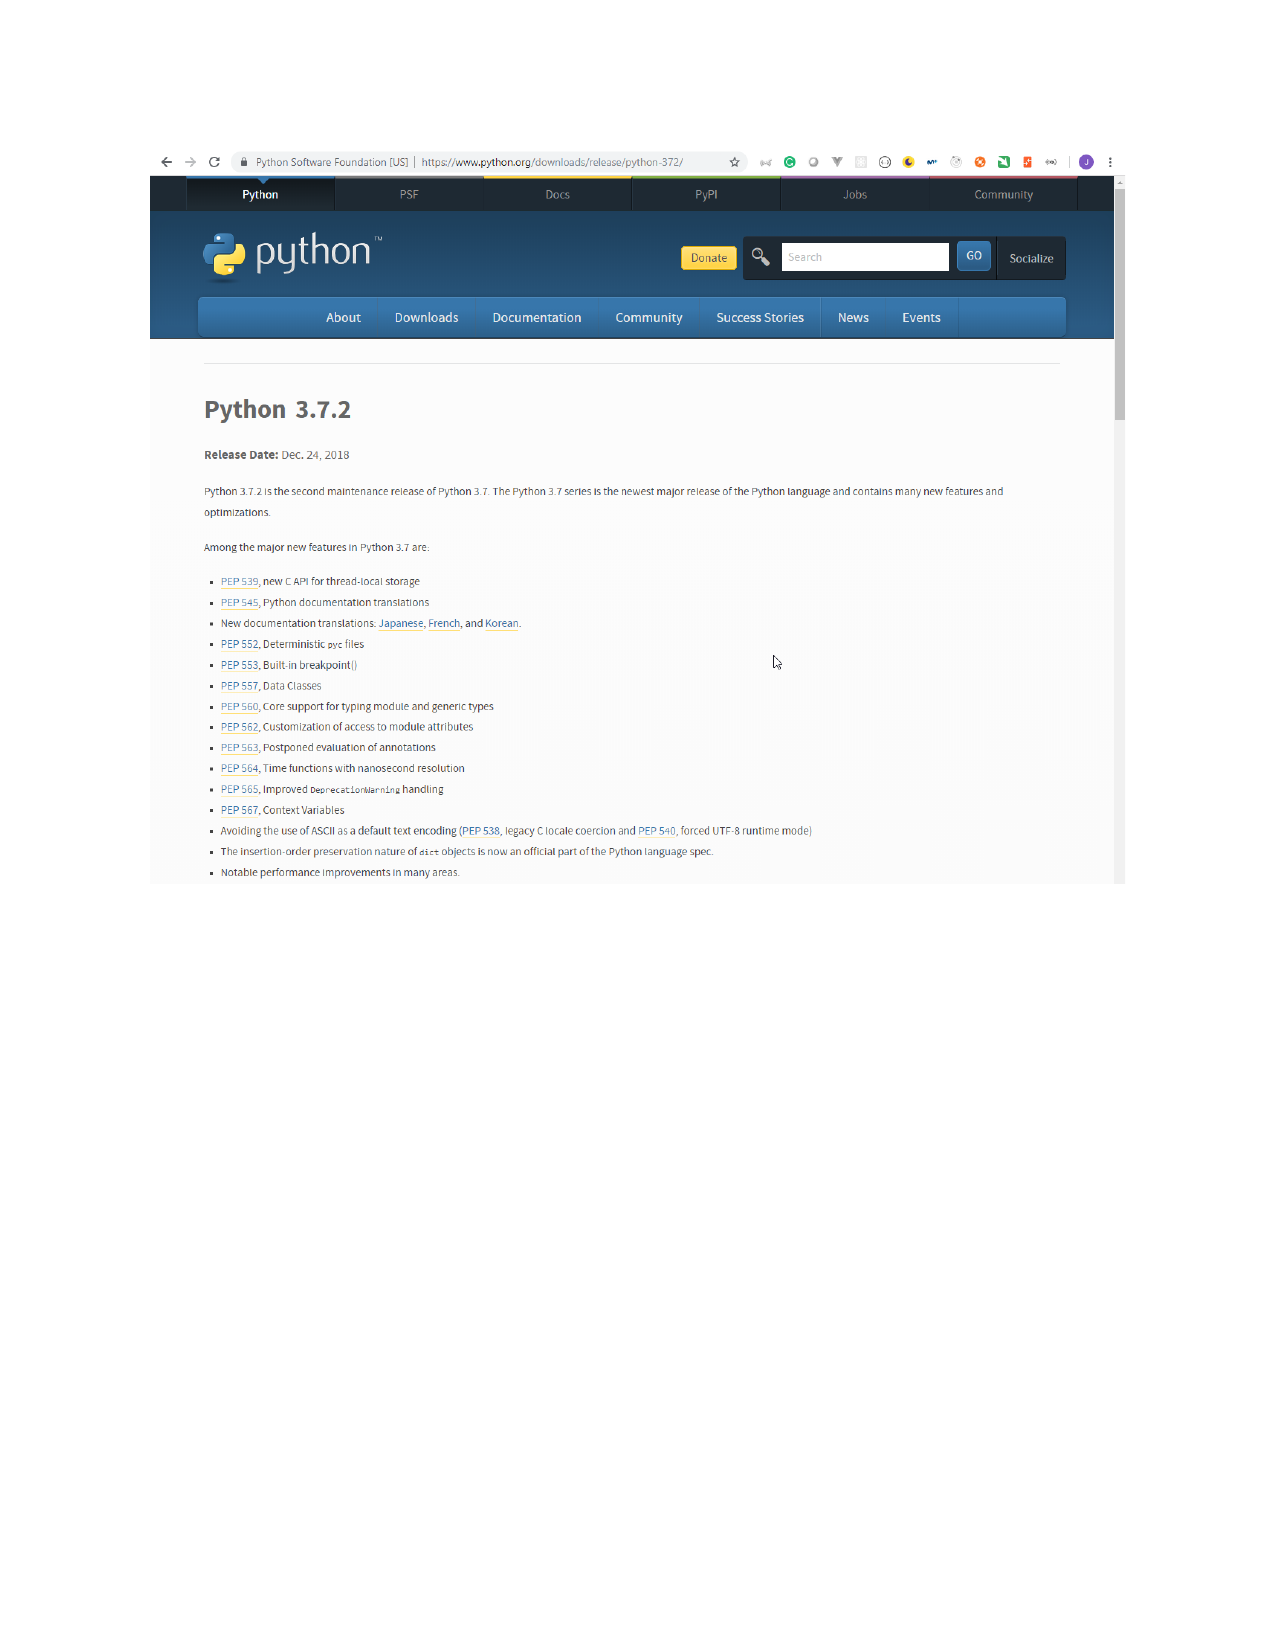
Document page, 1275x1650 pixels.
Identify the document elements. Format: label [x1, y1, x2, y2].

picture [150, 150, 1125, 884]
